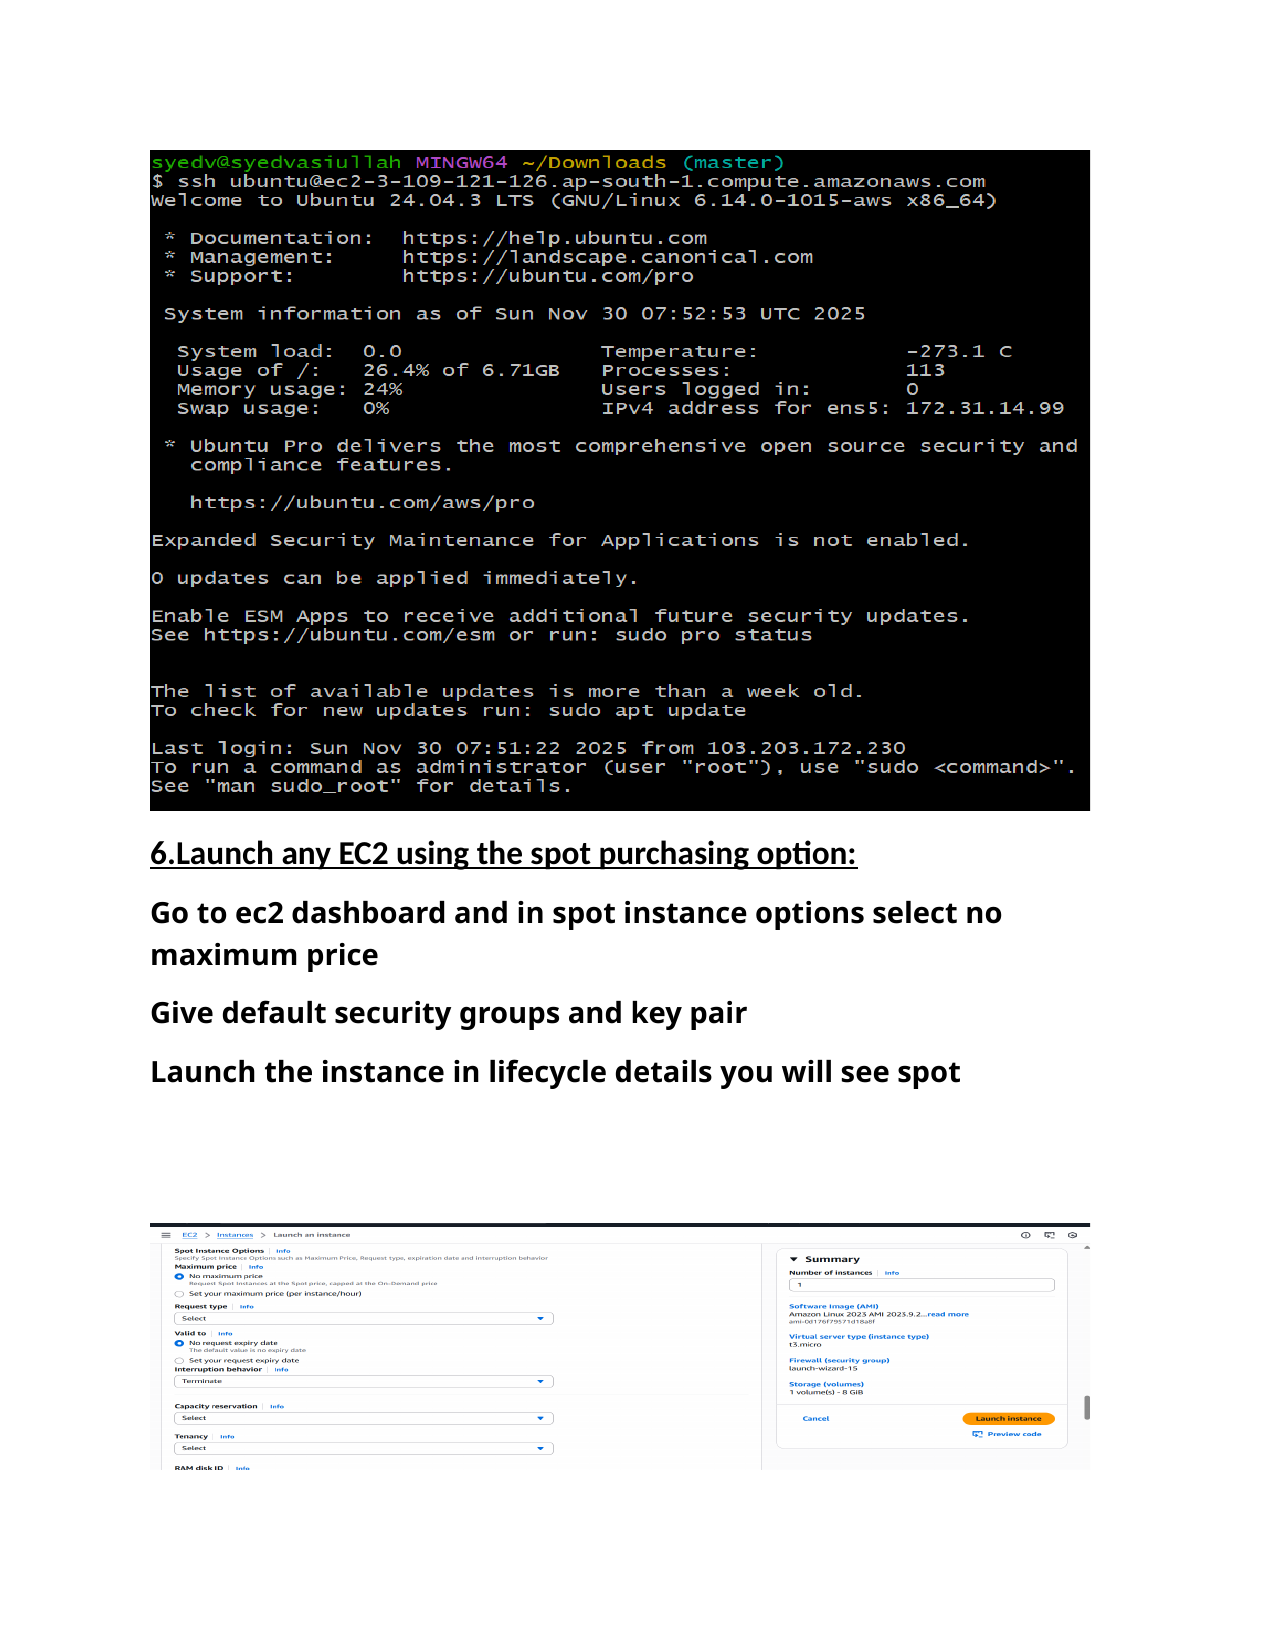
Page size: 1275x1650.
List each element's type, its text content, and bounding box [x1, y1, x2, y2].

picture [150, 150, 1091, 811]
text Launch the instance in lifecycle details you will see spot [150, 1051, 1125, 1091]
text Give default security groups and key pair [150, 992, 1125, 1032]
text Go to ec2 dashboard and in spot instance options select no maximum price [150, 892, 1125, 973]
text 6.Launch any EC2 using the spot purchasing option: [150, 832, 1125, 873]
picture [150, 1223, 1091, 1470]
